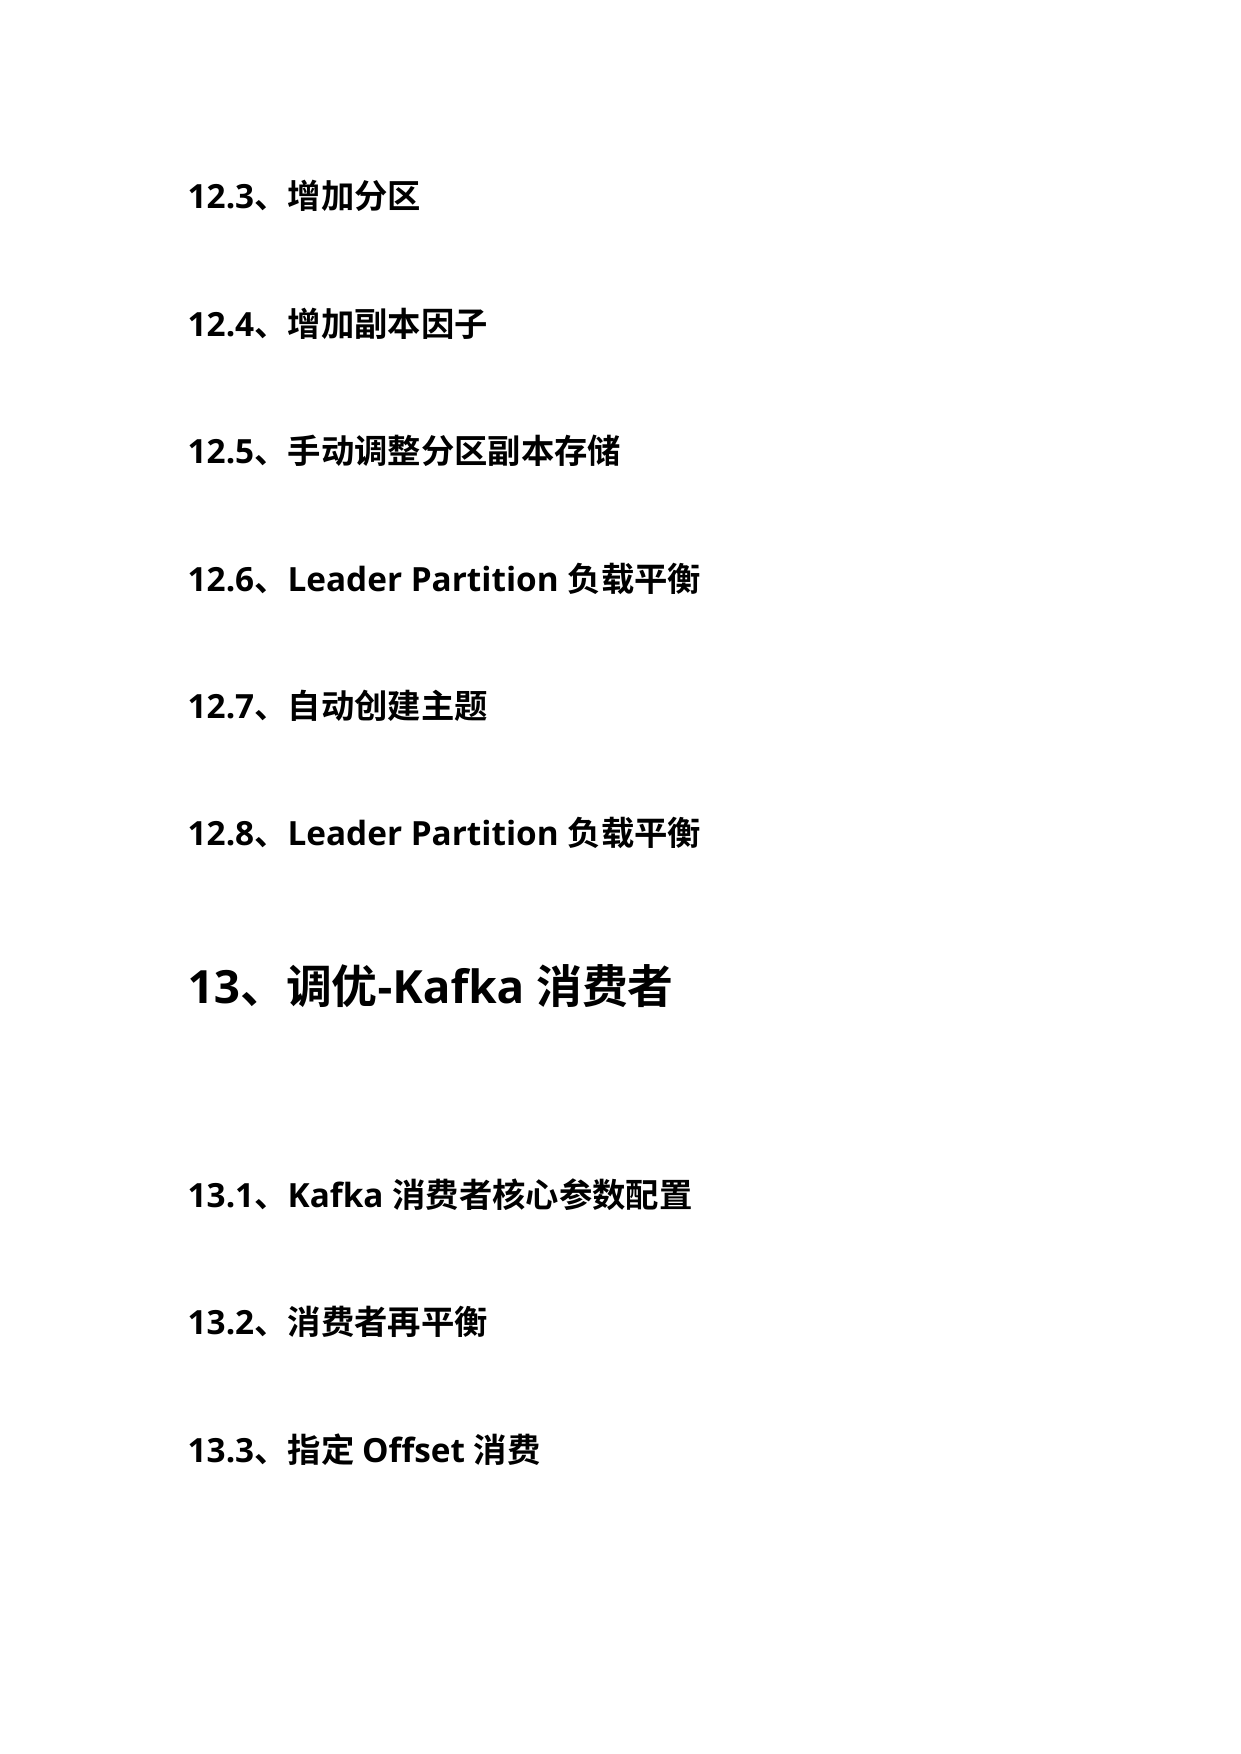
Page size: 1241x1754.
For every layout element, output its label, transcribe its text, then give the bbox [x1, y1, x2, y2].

subtitle 13.1、Kafka 消费者核心参数配置 [187, 1160, 1053, 1225]
subtitle 12.6、Leader Partition 负载平衡 [187, 544, 1053, 609]
subtitle 13.3、指定 Offset 消费 [187, 1415, 1053, 1480]
subtitle 13.2、消费者再平衡 [187, 1288, 1053, 1353]
subtitle 12.7、自动创建主题 [187, 672, 1053, 737]
subtitle 12.4、增加副本因子 [187, 289, 1053, 354]
subtitle 12.8、Leader Partition 负载平衡 [187, 799, 1053, 864]
subtitle 12.5、手动调整分区副本存储 [187, 417, 1053, 482]
subtitle 13、调优-Kafka 消费者 [187, 935, 1053, 1032]
subtitle 12.3、增加分区 [187, 162, 1053, 227]
